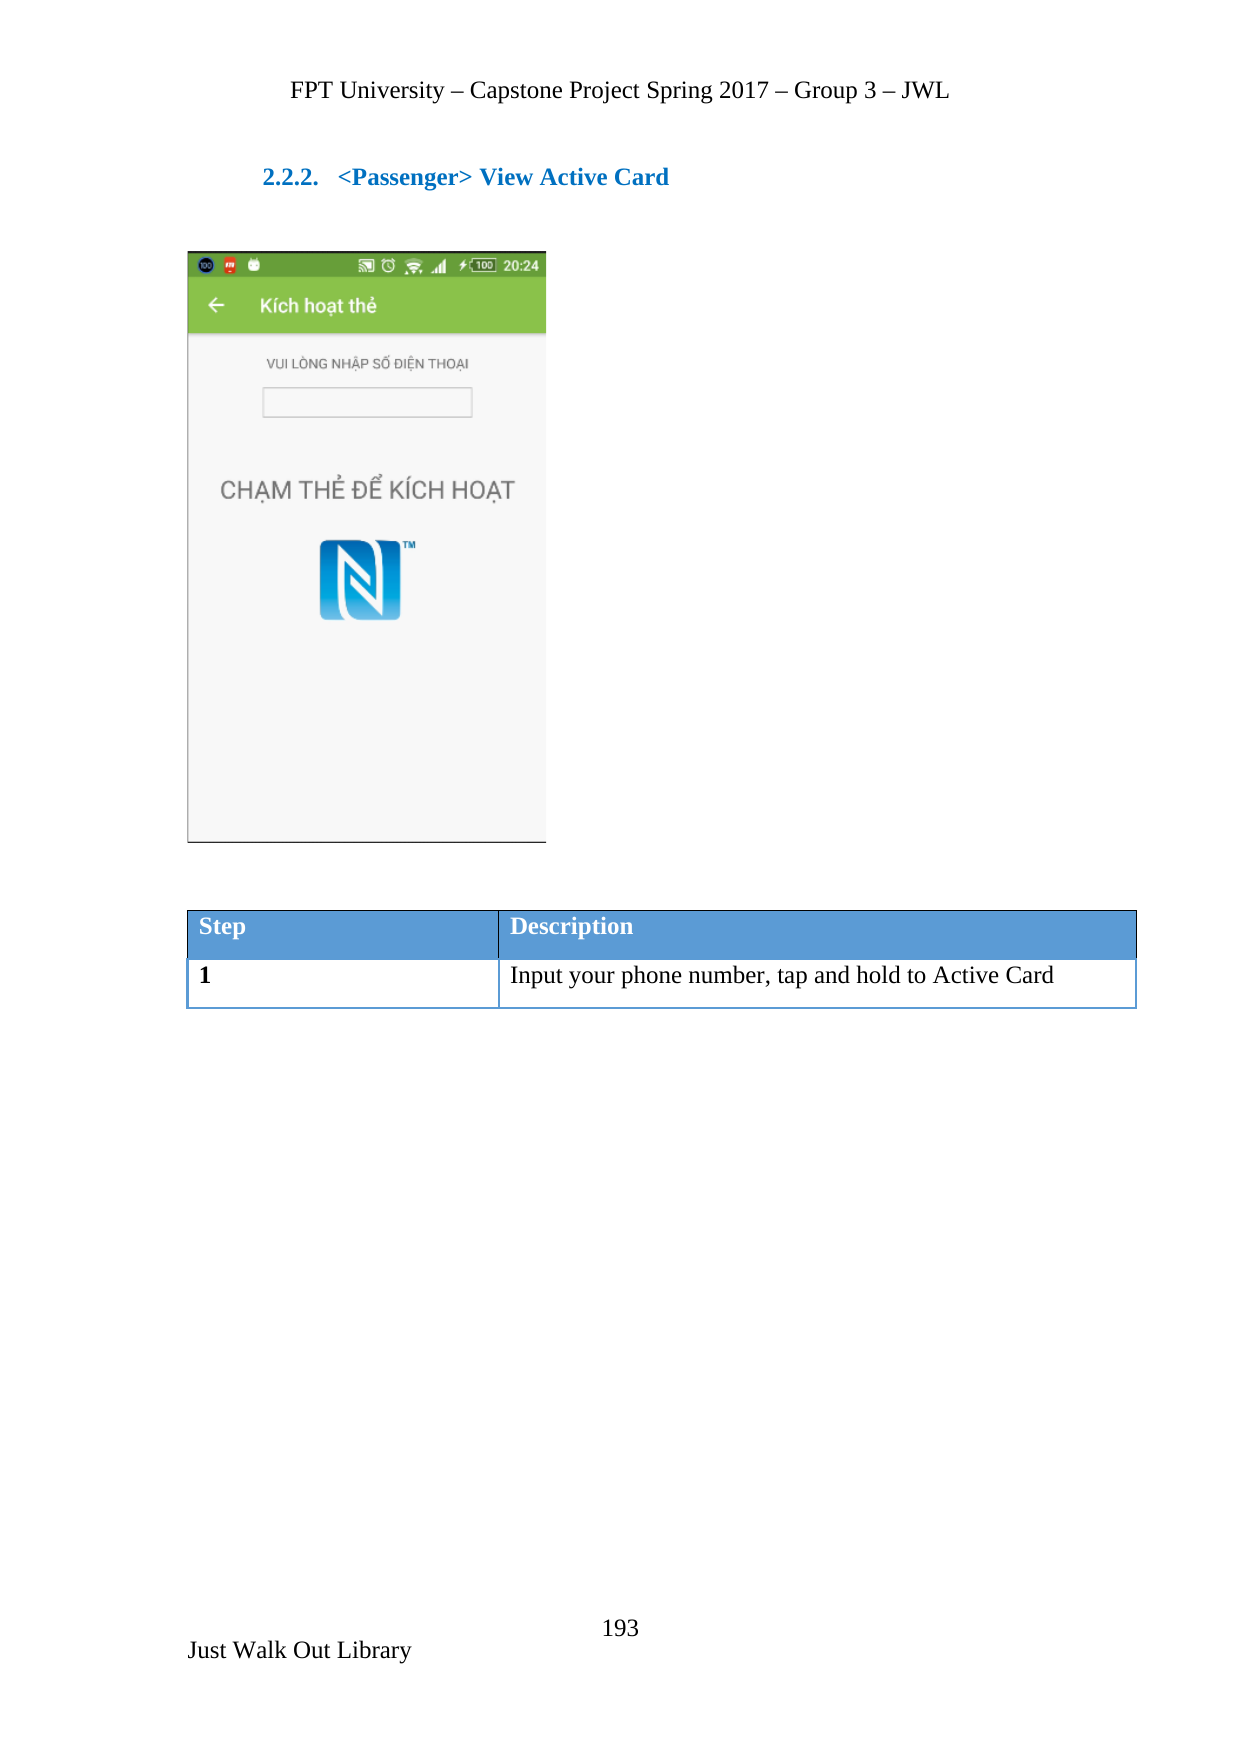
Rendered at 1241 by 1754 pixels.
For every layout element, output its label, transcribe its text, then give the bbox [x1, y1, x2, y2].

text <Passenger> View Active Card [262, 162, 1053, 191]
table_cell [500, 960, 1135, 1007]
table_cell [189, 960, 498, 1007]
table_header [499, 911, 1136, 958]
picture [187, 251, 547, 843]
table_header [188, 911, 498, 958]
